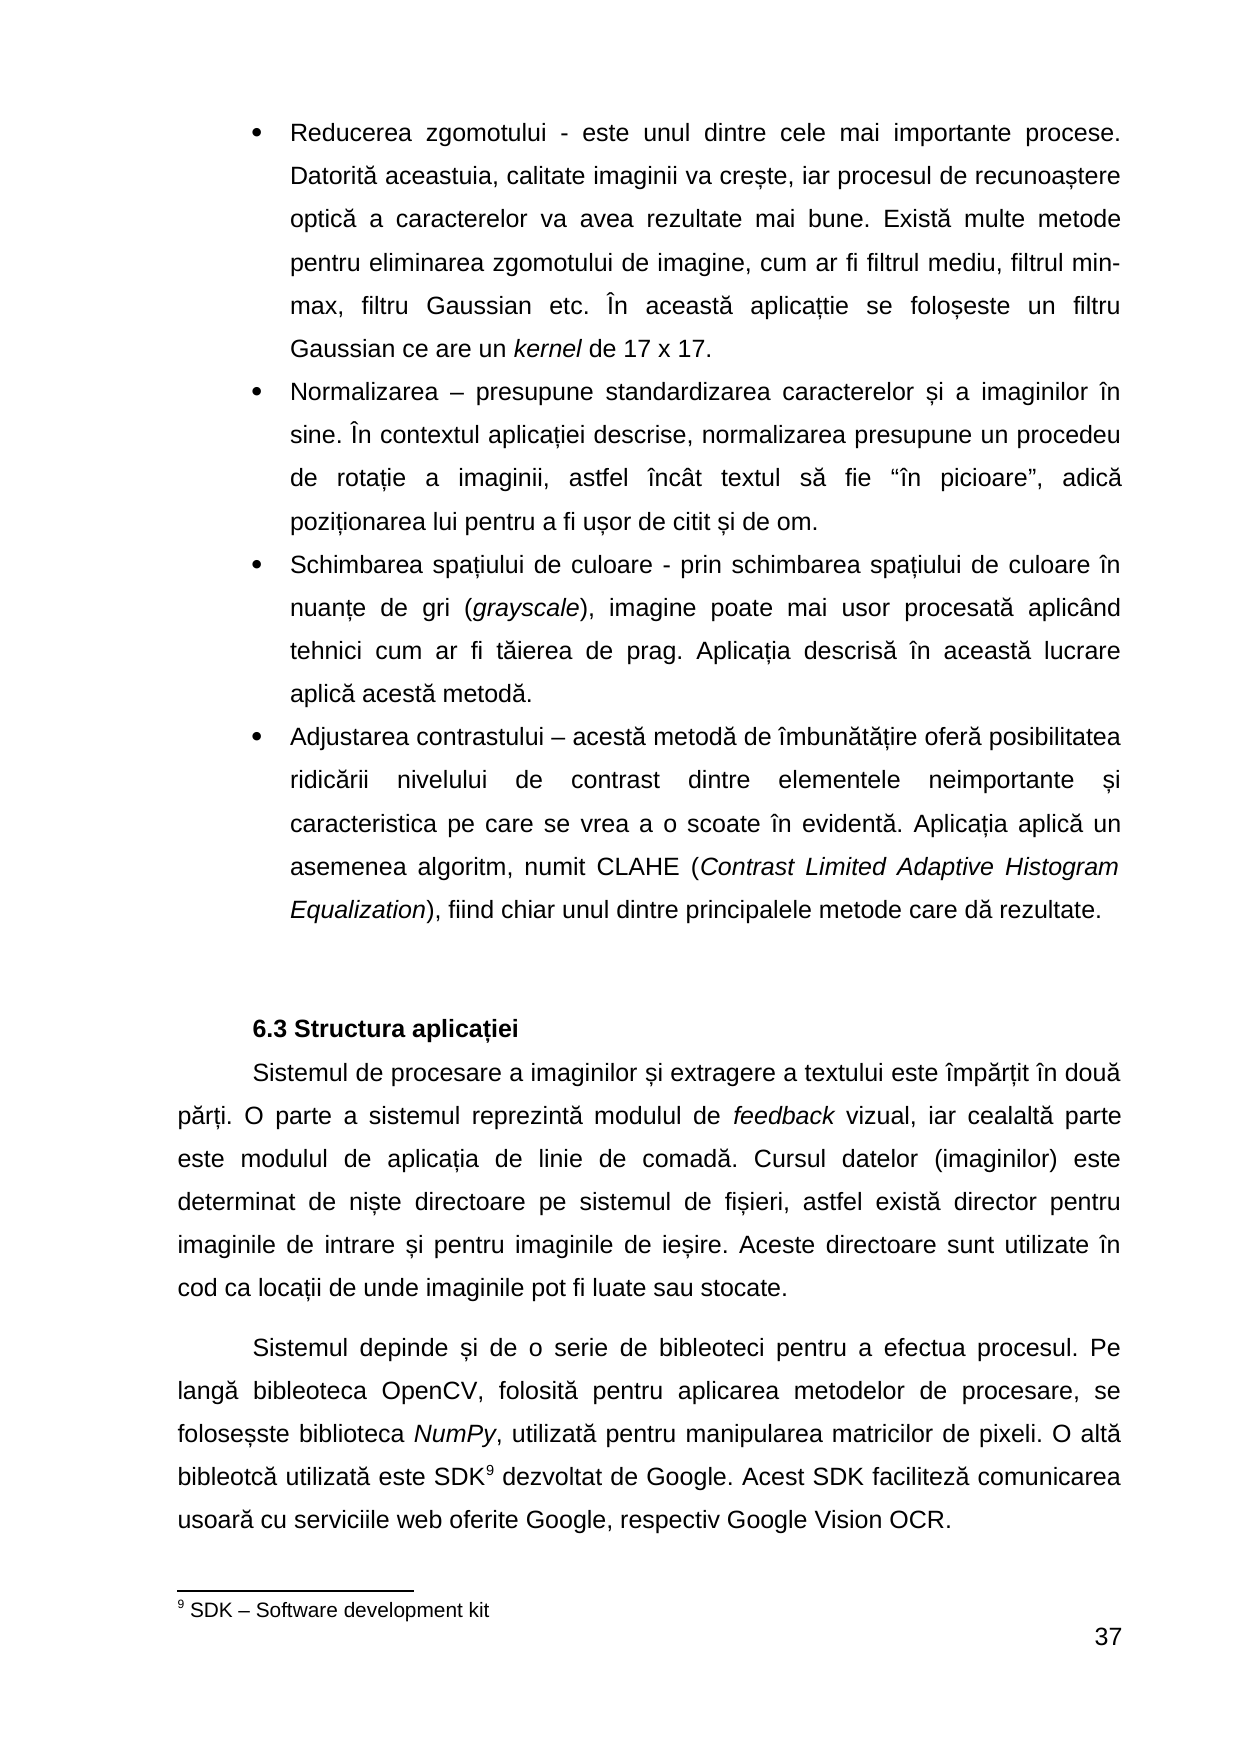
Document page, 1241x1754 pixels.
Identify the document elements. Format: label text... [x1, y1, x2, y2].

list Schimbarea spațiului de culoare - prin schimbarea spațiului de culoare în nuanțe de gri (grayscale), imagine poate mai usor procesată aplicând tehnici cum ar fi tăierea de prag. Aplicația descrisă în această lucrare aplică acestă metodă. [252, 549, 1122, 708]
subtitle 6.3 Structura aplicației [252, 1014, 1122, 1043]
list Reducerea zgomotului - este unul dintre cele mai importante procese. Datorită aceastuia, calitate imaginii va crește, iar procesul de recunoaștere optică a caracterelor va avea rezultate mai bune. Există multe metode pentru eliminarea zgomotului de imagine, cum ar fi filtrul mediu, filtrul min-max, filtru Gaussian etc. În această aplicațtie se foloșeste un filtru Gaussian ce are un kernel de 17 x 17. [252, 118, 1122, 363]
list Adjustarea contrastului – acestă metodă de îmbunătățire oferă posibilitatea ridicării nivelului de contrast dintre elementele neimportante și caracteristica pe care se vrea a o scoate în evidentă. Aplicația aplică un asemenea algoritm, numit CLAHE (Contrast Limited Adaptive Histogram Equalization), fiind chiar unul dintre principalele metode care dă rezultate. [252, 722, 1122, 923]
list Normalizarea – presupune standardizarea caracterelor și a imaginilor în sine. În contextul aplicației descrise, normalizarea presupune un procedeu de rotație a imaginii, astfel încât textul să fie “în picioare”, adică poziționarea lui pentru a fi ușor de citit și de om. [252, 377, 1122, 535]
text Sistemul depinde și de o serie de bibleoteci pentru a efectua procesul. Pe langă bibleoteca OpenCV, folosită pentru aplicarea metodelor de procesare, se foloseșste biblioteca NumPy, utilizată pentru manipularea matricilor de pixeli. O altă bibleotcă utilizată este SDK dezvoltat de Google. Acest SDK faciliteză comunicarea usoară cu serviciile web oferite Google, respectiv Google Vision OCR. [177, 1333, 1122, 1534]
text Sistemul de procesare a imaginilor și extragere a textului este împărțit în două părți. O parte a sistemul reprezintă modulul de feedback vizual, iar cealaltă parte este modulul de aplicația de linie de comadă. Cursul datelor (imaginilor) este determinat de niște directoare pe sistemul de fișieri, astfel există director pentru imaginile de intrare și pentru imaginile de ieșire. Aceste directoare sunt utilizate în cod ca locații de unde imaginile pot fi luate sau stocate. [177, 1057, 1122, 1302]
